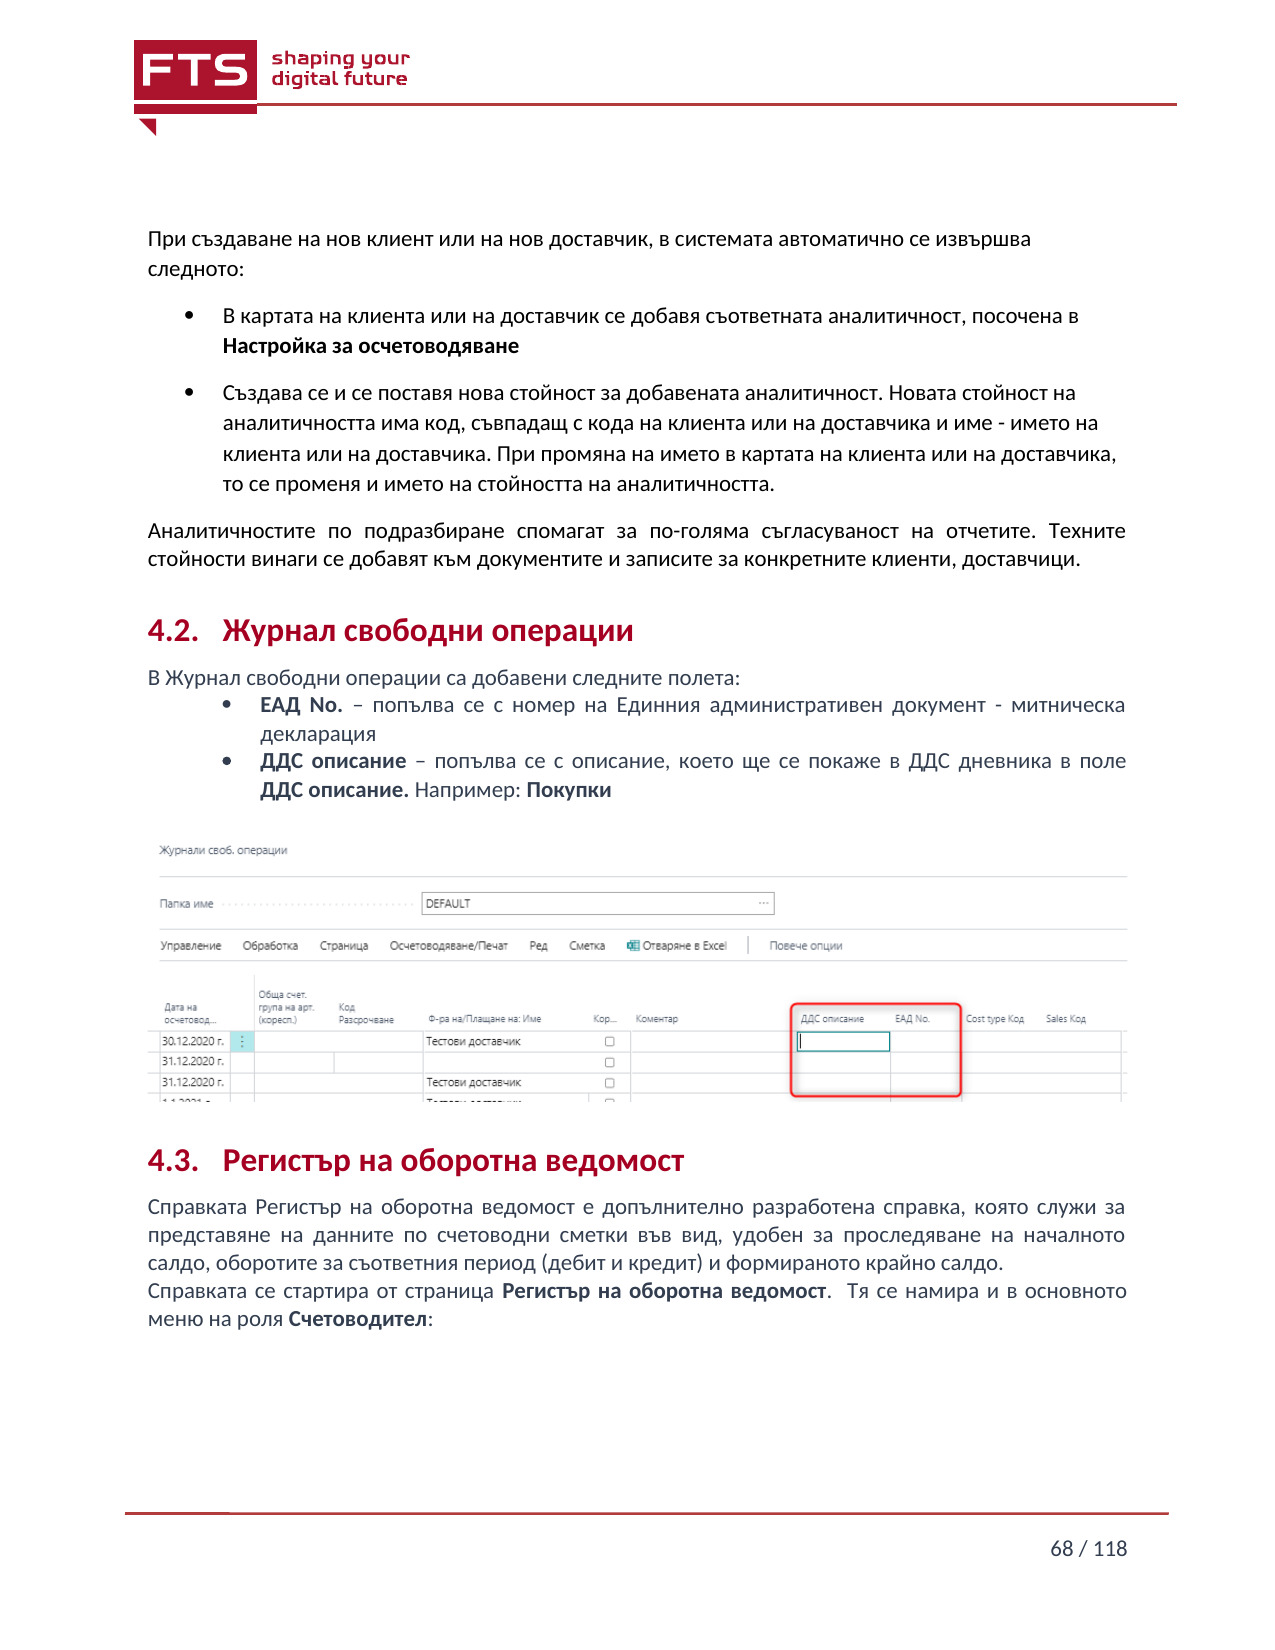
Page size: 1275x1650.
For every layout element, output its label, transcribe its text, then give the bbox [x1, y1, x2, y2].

list ДДС описание – попълва се с описание, което ще се покаже в ДДС дневника в поле ДДС описание. Например: Покупки [223, 747, 1127, 803]
text При създаване на нов клиент или на нов доставчик, в системата автоматично се извършва следното: [148, 224, 1127, 282]
list Създава се и се поставя нова стойност за добавената аналитичност. Новата стойност на аналитичността има код, съвпадащ с кода на клиента или на доставчика и име - името на клиента или на доставчика. При промяна на името в картата на клиента или на доставчика, то се променя и името на стойността на аналитичността. [185, 378, 1127, 497]
text Справката Регистър на оборотна ведомост е допълнително разработена справка, която служи за представяне на данните по счетоводни сметки във вид, удобен за проследяване на началното салдо, оборотите за съответния период (дебит и кредит) и формираното крайно салдо. [148, 1192, 1127, 1277]
text Аналитичностите по подразбиране спомагат за по-голяма съгласуваност на отчетите. Техните стойности винаги се добавят към документите и записите за конкретните клиенти, доставчици. [148, 516, 1127, 572]
text В Журнал свободни операции са добавени следните полета: [148, 663, 1127, 691]
picture [147, 830, 1128, 1102]
list ЕАД No. – попълва се с номер на Единния административен документ - митническа декларация [223, 691, 1127, 747]
text Справката се стартира от страница Регистър на оборотна ведомост. Тя се намира и в основното меню на роля Счетоводител: [148, 1277, 1127, 1333]
list В картата на клиента или на доставчик се добавя съответната аналитичност, посочена в Настройка за осчетоводяване [185, 301, 1127, 359]
subtitle Журнал свободни операции [148, 609, 1127, 650]
subtitle Регистър на оборотна ведомост [148, 1139, 1127, 1180]
